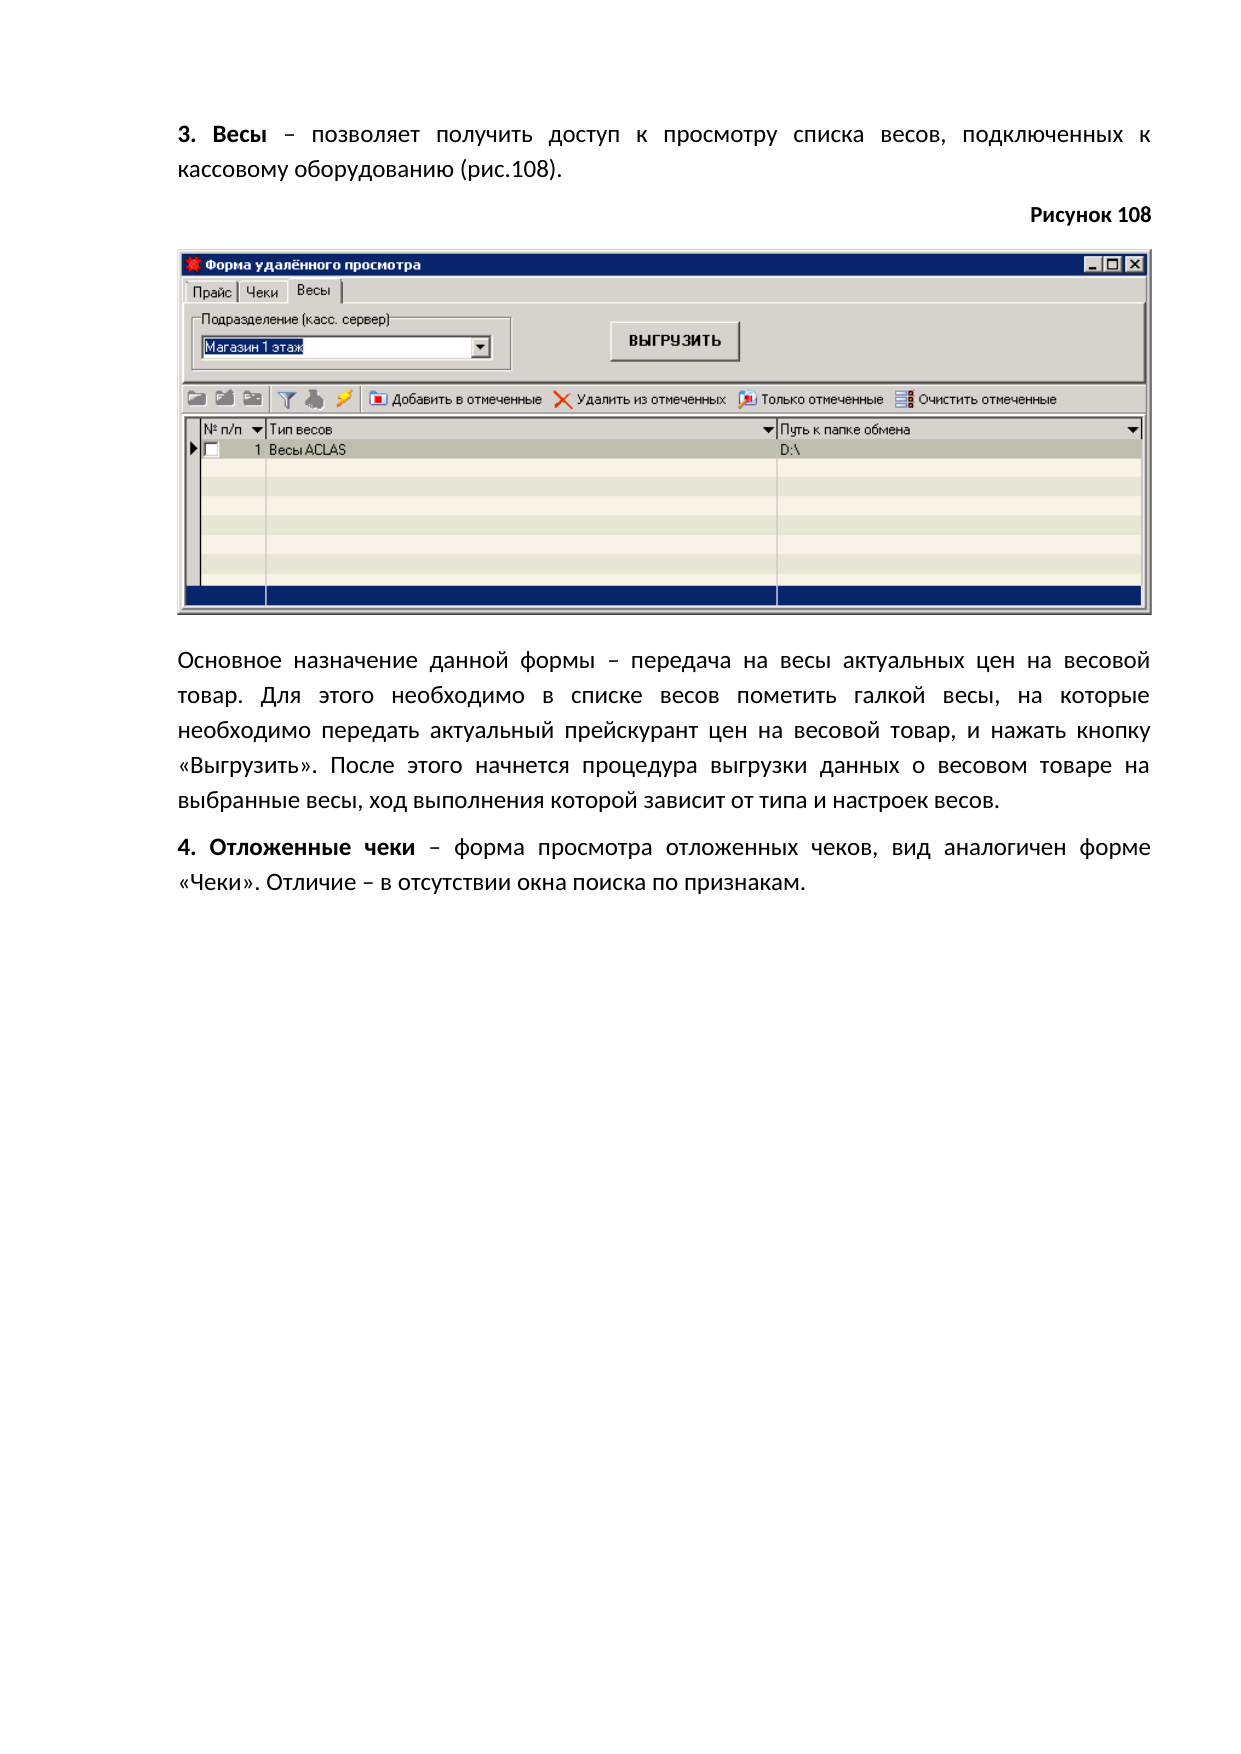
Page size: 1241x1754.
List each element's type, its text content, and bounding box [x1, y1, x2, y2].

text Основное назначение данной формы – передача на весы актуальных цен на весовой товар. Для этого необходимо в списке весов пометить галкой весы, на которые необходимо передать актуальный прейскурант цен на весовой товар, и нажать кнопку «Выгрузить». После этого начнется процедура выгрузки данных о весовом товаре на выбранные весы, ход выполнения которой зависит от типа и настроек весов. [177, 644, 1152, 814]
text Рисунок 108 [177, 201, 1152, 229]
picture [177, 249, 1152, 615]
text 3. Весы – позволяет получить доступ к просмотру списка весов, подключенных к кассовому оборудованию (рис.108). [177, 118, 1152, 184]
text 4. Отложенные чеки – форма просмотра отложенных чеков, вид аналогичен форме «Чеки». Отличие – в отсутствии окна поиска по признакам. [177, 831, 1152, 897]
